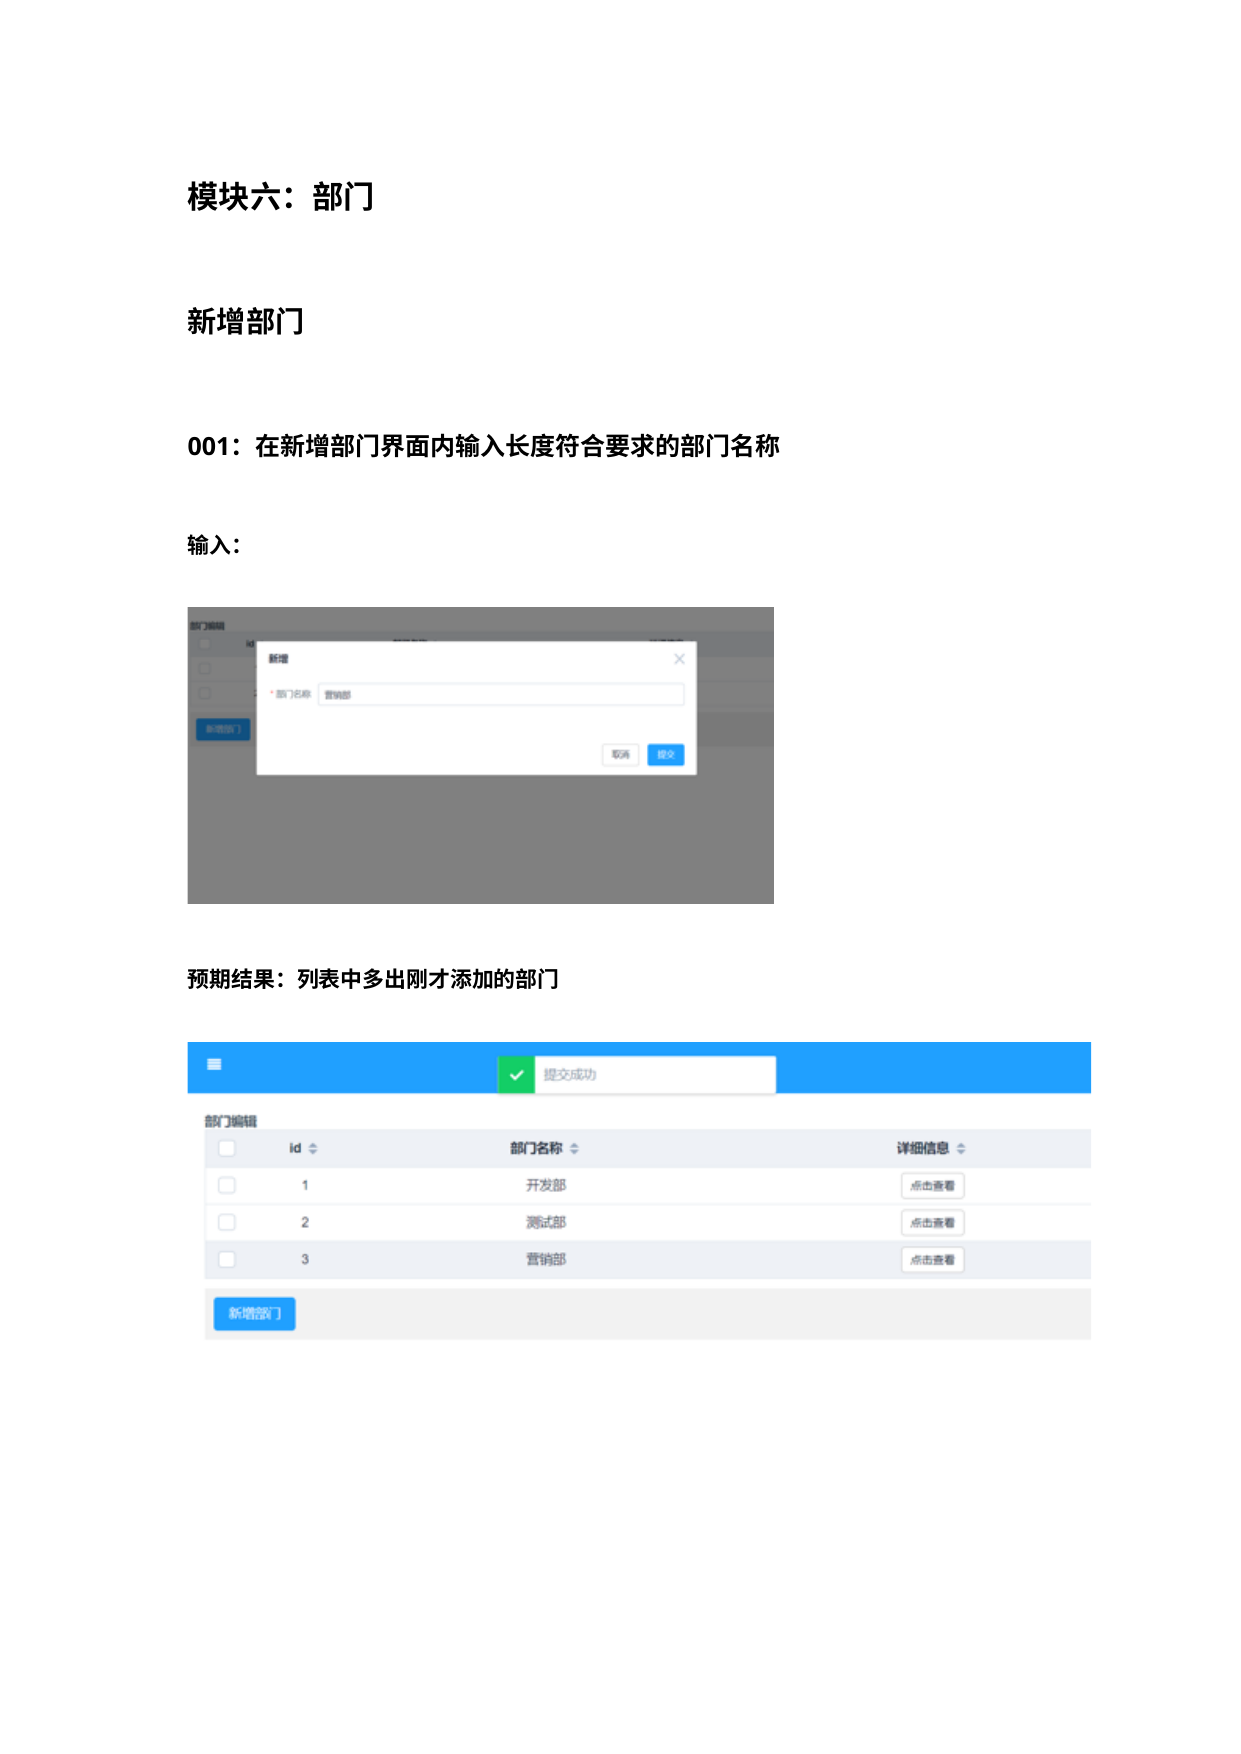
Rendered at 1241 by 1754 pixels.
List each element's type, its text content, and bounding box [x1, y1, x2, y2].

picture [187, 1042, 1092, 1387]
picture [187, 607, 774, 904]
subtitle 预期结果：列表中多出刚才添加的部门 [187, 962, 1053, 994]
subtitle 新增部门 [187, 287, 1053, 352]
subtitle 001：在新增部门界面内输入长度符合要求的部门名称 [187, 412, 1053, 477]
subtitle 输入： [187, 527, 1053, 560]
subtitle 模块六：部门 [187, 162, 1053, 227]
